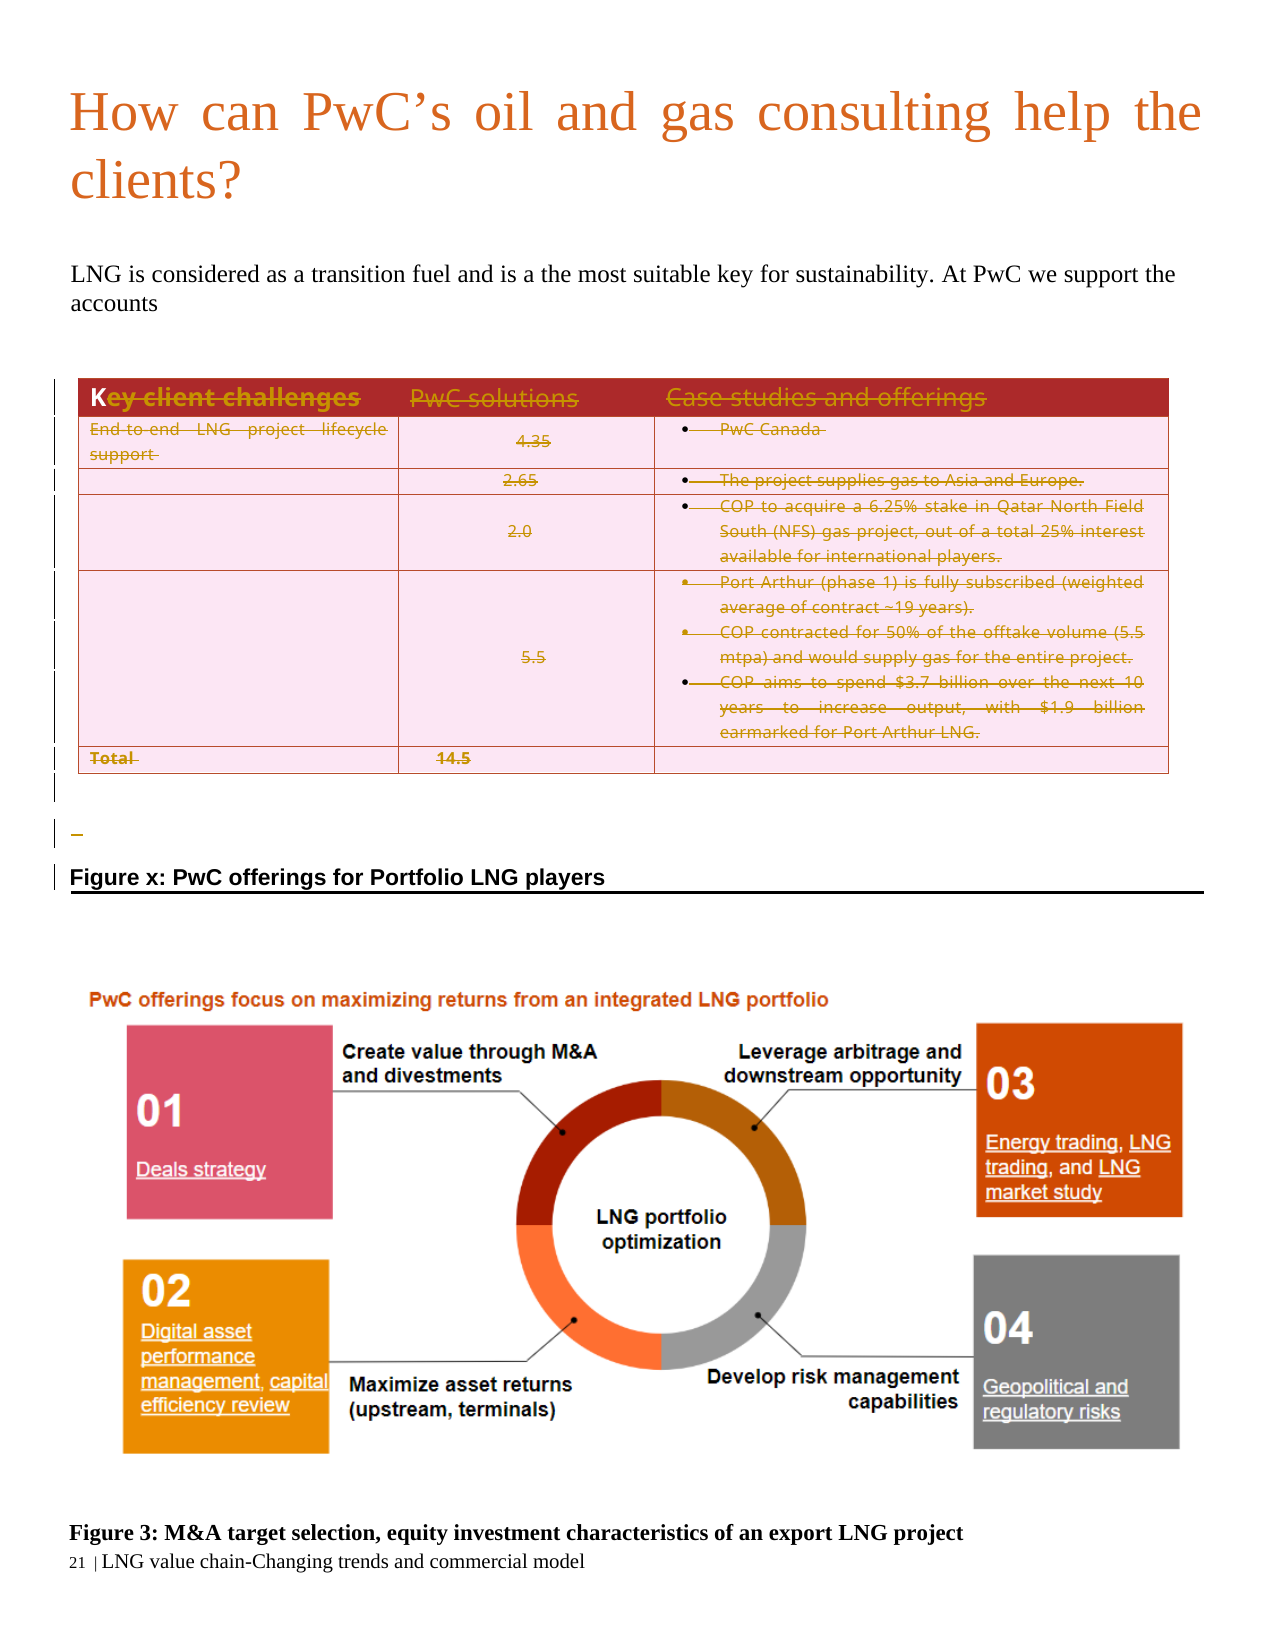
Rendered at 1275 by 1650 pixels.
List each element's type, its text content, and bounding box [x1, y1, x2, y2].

table_header K [79, 379, 398, 416]
table_header [399, 379, 654, 416]
subtitle Figure x: PwC offerings for Portfolio LNG players [69, 864, 1204, 890]
subtitle How can PwC’s oil and gas consulting help the clients? [69, 78, 1204, 210]
picture [68, 983, 1204, 1456]
text LNG is considered as a transition fuel and is a the most suitable key for sustainability. At PwC we support the accounts [70, 259, 1179, 316]
text Figure 3: M&A target selection, equity investment characteristics of an export LNG project [69, 1519, 1204, 1545]
table_header [655, 379, 1168, 416]
